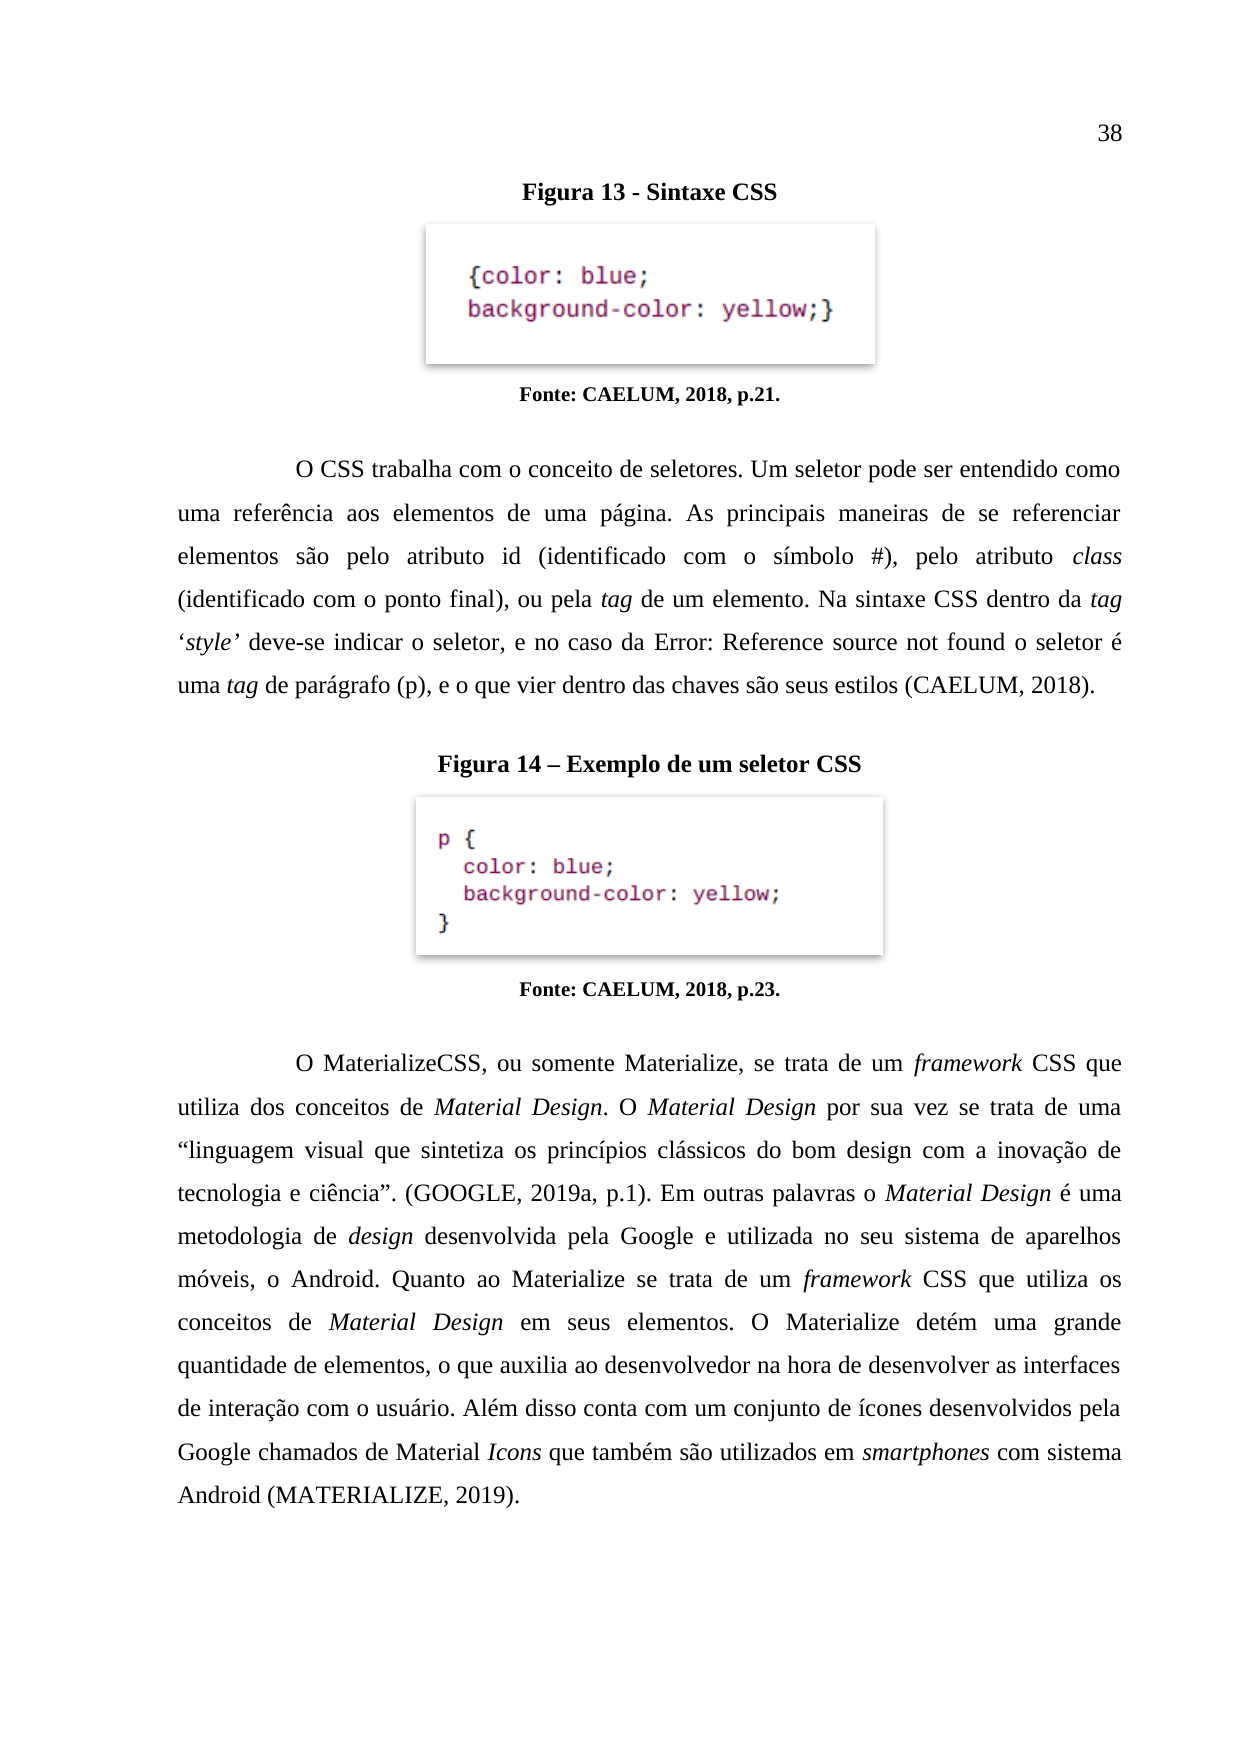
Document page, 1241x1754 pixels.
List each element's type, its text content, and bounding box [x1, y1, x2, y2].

text Fonte: CAELUM, 2018, p.23. [177, 976, 1122, 1001]
text O MaterializeCSS, ou somente Materialize, se trata de um framework CSS que utiliza dos conceitos de Material Design. O Material Design por sua vez se trata de uma “linguagem visual que sintetiza os princípios clássicos do bom design com a inovação de tecnologia e ciência”. (GOOGLE, 2019a, p.1). Em outras palavras o Material Design é uma metodologia de design desenvolvida pela Google e utilizada no seu sistema de aparelhos móveis, o Android. Quanto ao Materialize se trata de um framework CSS que utiliza os conceitos de Material Design em seus elementos. O Materialize detém uma grande quantidade de elementos, o que auxilia ao desenvolvedor na hora de desenvolver as interfaces de interação com o usuário. Além disso conta com um conjunto de ícones desenvolvidos pela Google chamados de Material Icons que também são utilizados em smartphones com sistema Android (MATERIALIZE, 2019). [177, 1048, 1122, 1508]
text Fonte: CAELUM, 2018, p.21. [177, 382, 1122, 406]
picture [431, 811, 868, 941]
picture [440, 239, 860, 350]
